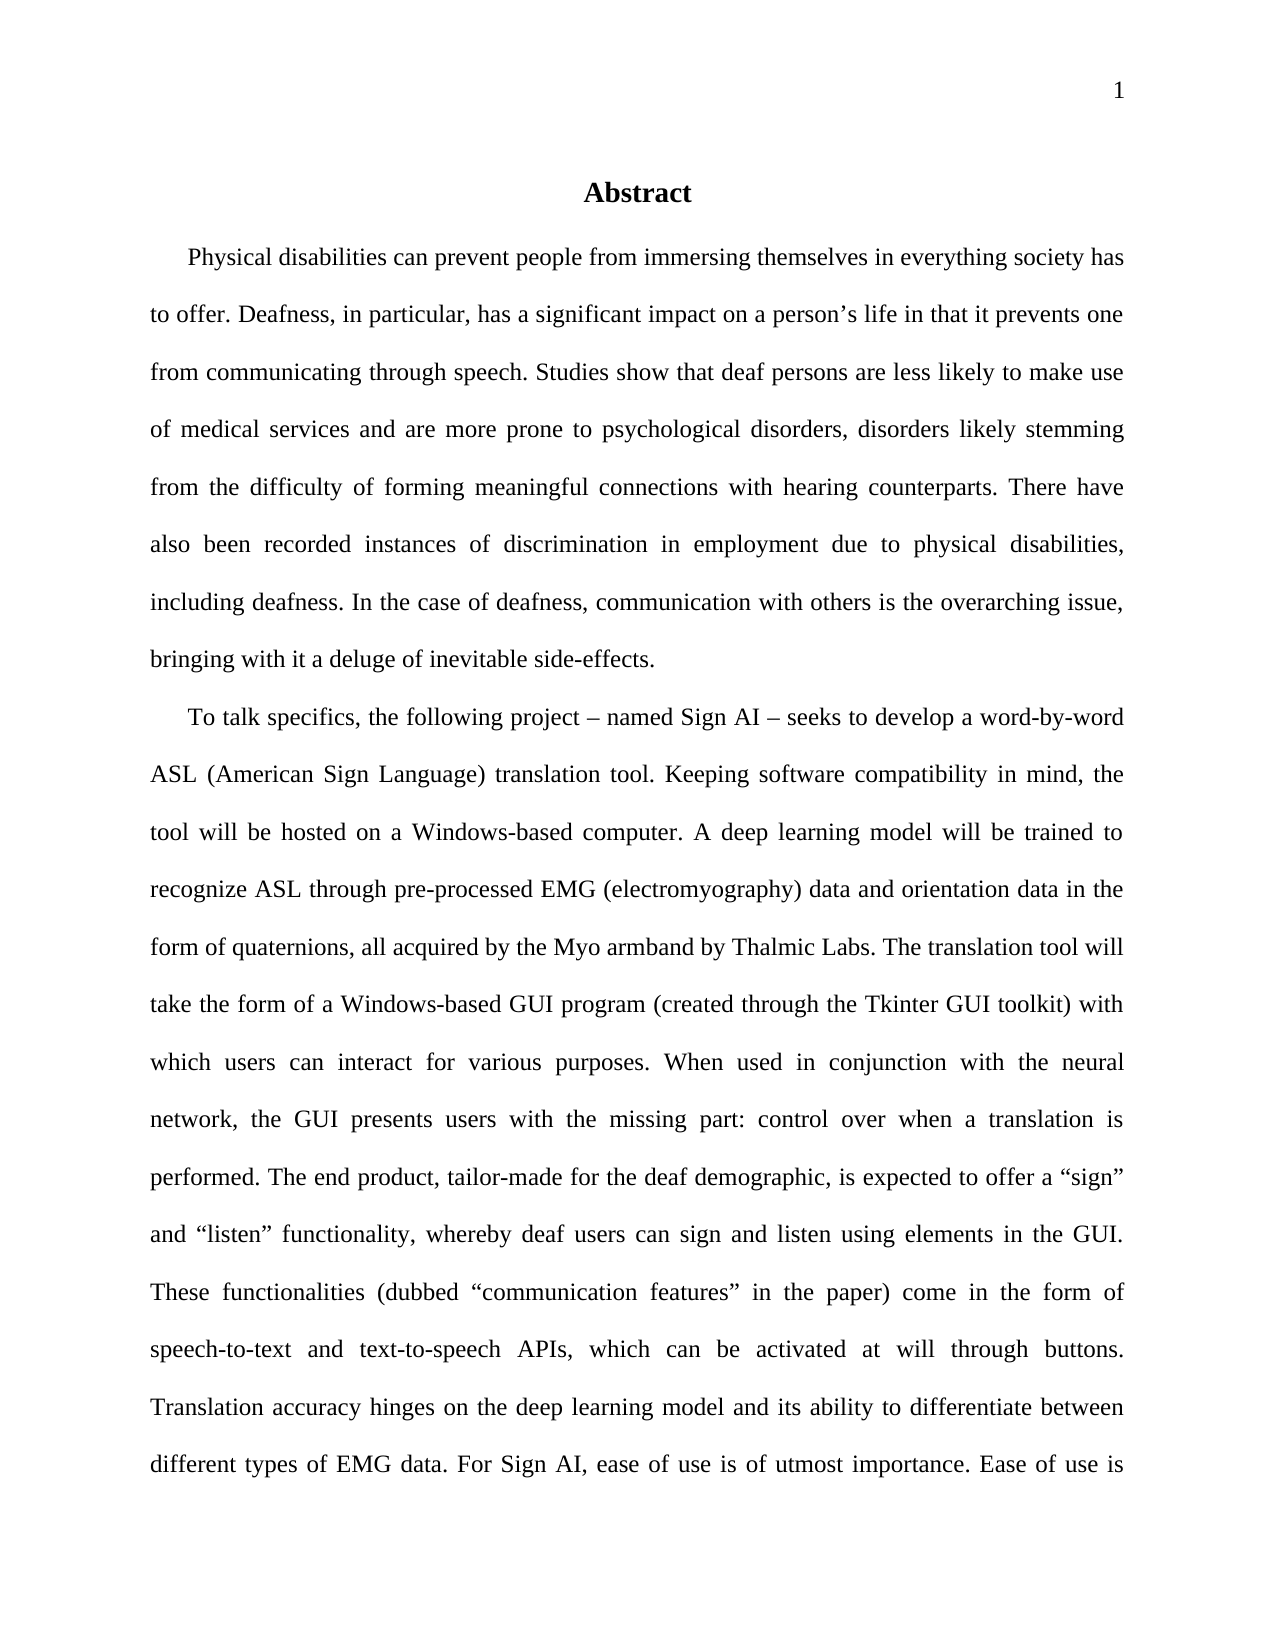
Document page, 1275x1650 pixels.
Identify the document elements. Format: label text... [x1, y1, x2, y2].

text Physical disabilities can prevent people from immersing themselves in everything society has to offer. Deafness, in particular, has a significant impact on a person’s life in that it prevents one from communicating through speech. Studies show that deaf persons are less likely to make use of medical services and are more prone to psychological disorders, disorders likely stemming from the difficulty of forming meaningful connections with hearing counterparts. There have also been recorded instances of discrimination in employment due to physical disabilities, including deafness. In the case of deafness, communication with others is the overarching issue, bringing with it a deluge of inevitable side-effects. [150, 242, 1125, 673]
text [150, 702, 1125, 1478]
text Abstract [150, 175, 1125, 208]
